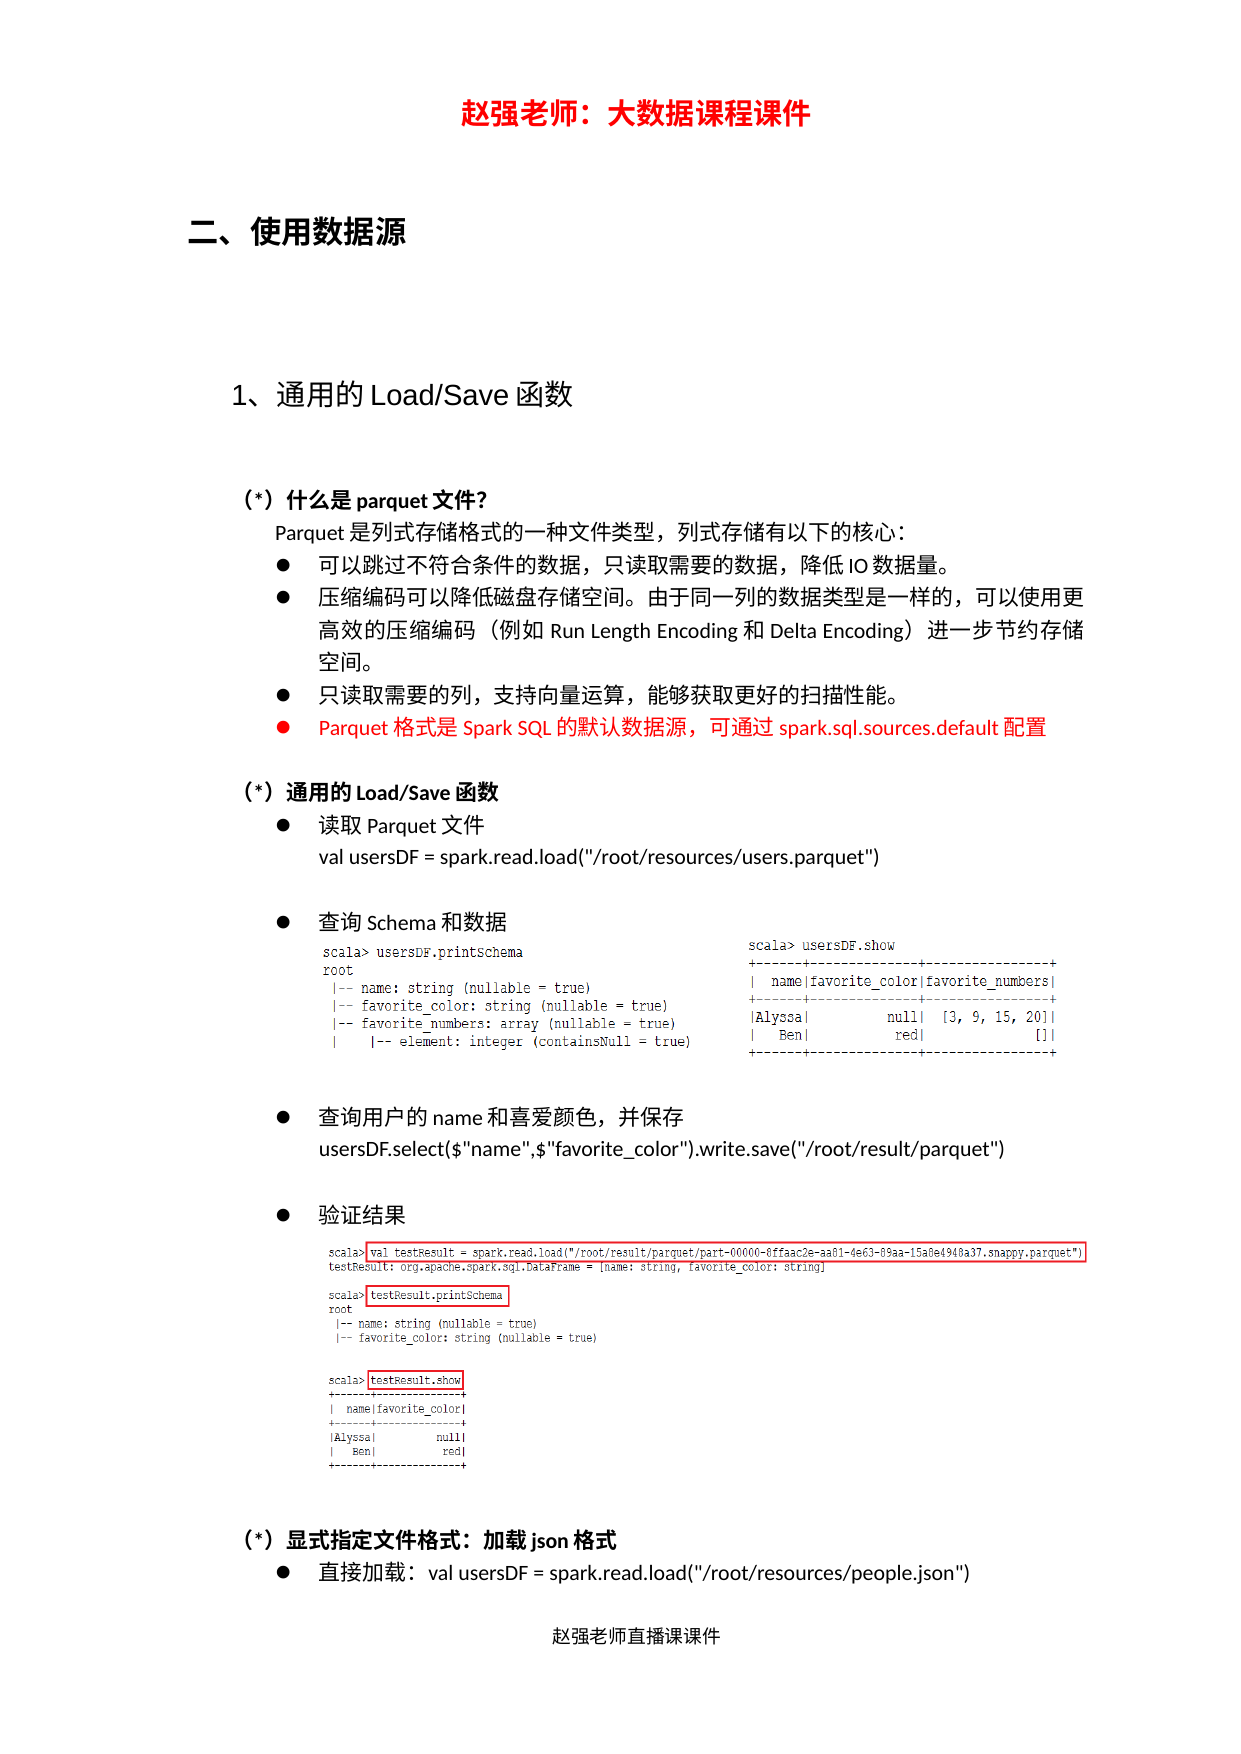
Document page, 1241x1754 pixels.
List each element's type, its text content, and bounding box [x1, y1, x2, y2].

list 查询用户的name和喜爱颜色，并保存 [275, 1100, 1085, 1132]
text （*）什么是parquet文件？ [187, 482, 1085, 515]
picture [318, 937, 1062, 1062]
list Parquet格式是Spark SQL的默认数据源，可通过spark.sql.sources.default配置 [275, 710, 1085, 742]
list 可以跳过不符合条件的数据，只读取需要的数据，降低IO数据量。 [275, 547, 1085, 580]
list usersDF.select($"name",$"favorite_color").write.save("/root/result/parquet") [275, 1132, 1085, 1165]
list 读取Parquet文件 [275, 807, 1085, 840]
list 验证结果 [275, 1197, 1085, 1230]
text Parquet是列式存储格式的一种文件类型，列式存储有以下的核心： [231, 515, 1085, 547]
text （*）通用的Load/Save函数 [187, 775, 1085, 807]
list 只读取需要的列，支持向量运算，能够获取更好的扫描性能。 [275, 677, 1085, 710]
subtitle 1、通用的Load/Save函数 [187, 360, 1085, 425]
list 查询Schema和数据 [275, 905, 1085, 937]
list 压缩编码可以降低磁盘存储空间。由于同一列的数据类型是一样的，可以使用更高效的压缩编码（例如Run Length Encoding和Delta Encoding）进一步节约存储空间。 [275, 580, 1085, 677]
list 直接加载：val usersDF = spark.read.load("/root/resources/people.json") [275, 1555, 1085, 1587]
text （*）显式指定文件格式：加载json格式 [187, 1522, 1085, 1555]
picture [318, 1230, 1090, 1471]
subtitle 二、使用数据源 [187, 197, 1085, 262]
text val usersDF = spark.read.load("/root/resources/users.parquet") [275, 840, 1085, 872]
